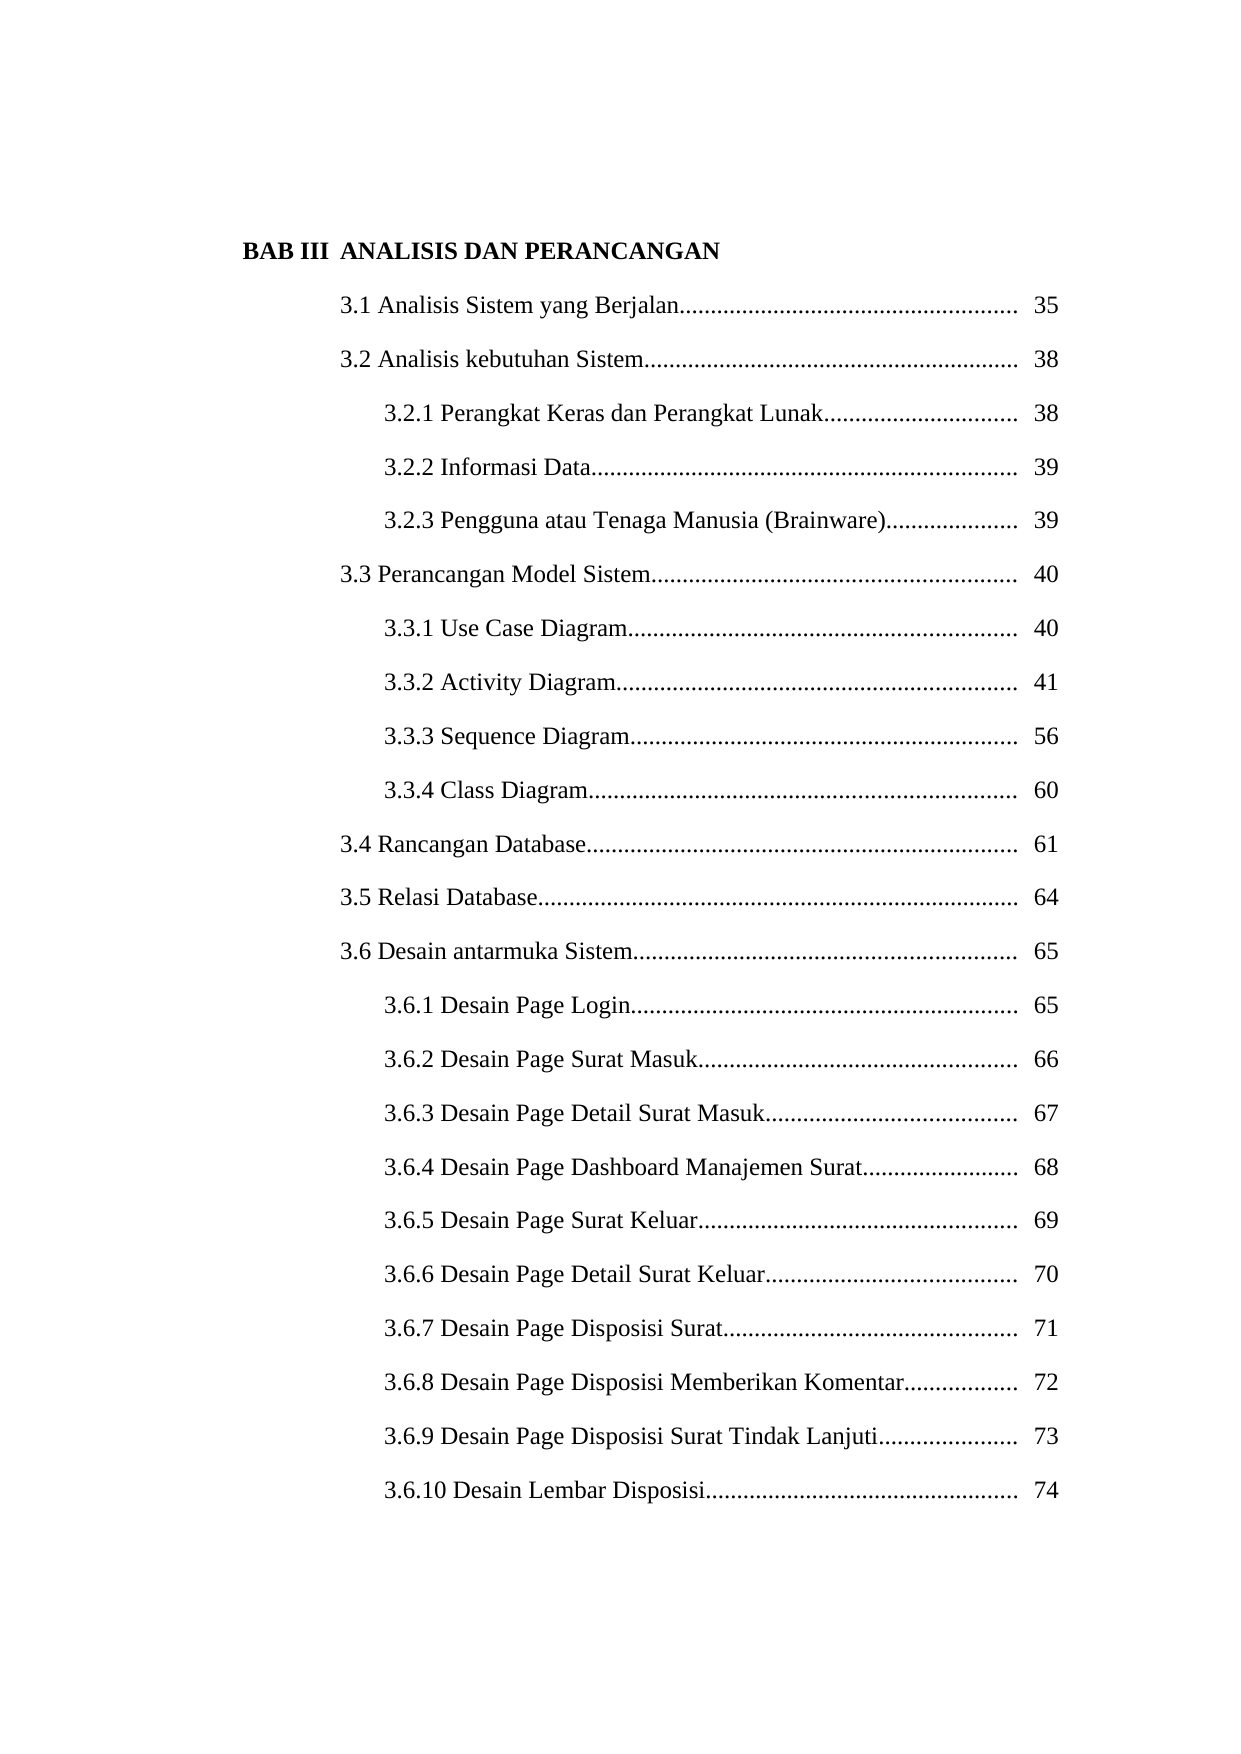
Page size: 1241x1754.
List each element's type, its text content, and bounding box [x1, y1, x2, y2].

text 3.3.2 Activity Diagram 41 [384, 667, 1063, 696]
text 3.6.2 Desain Page Surat Masuk 66 [384, 1044, 1063, 1073]
text 3.4 Rancangan Database 61 [340, 829, 1063, 857]
text 3.6.5 Desain Page Surat Keluar 69 [384, 1206, 1063, 1234]
text 3.6.8 Desain Page Disposisi Memberikan Komentar 72 [384, 1367, 1063, 1396]
text 3.1 Analisis Sistem yang Berjalan 35 [340, 290, 1063, 319]
text 3.2.3 Pengguna atau Tenaga Manusia (Brainware) 39 [384, 506, 1063, 534]
text 3.6.7 Desain Page Disposisi Surat 71 [384, 1313, 1063, 1342]
text BAB III ANALISIS DAN PERANCANGAN [236, 236, 1063, 265]
text 3.6.3 Desain Page Detail Surat Masuk 67 [384, 1098, 1063, 1127]
text 3.2.2 Informasi Data 39 [384, 452, 1063, 480]
text 3.6.6 Desain Page Detail Surat Keluar 70 [384, 1259, 1063, 1288]
text 3.5 Relasi Database 64 [340, 882, 1063, 911]
text 3.3.4 Class Diagram 60 [384, 775, 1063, 803]
text 3.6.1 Desain Page Login 65 [384, 990, 1063, 1019]
text 3.3.1 Use Case Diagram 40 [384, 613, 1063, 642]
text 3.3.3 Sequence Diagram 56 [384, 721, 1063, 750]
text 3.3 Perancangan Model Sistem 40 [340, 559, 1063, 588]
text 3.6.10 Desain Lembar Disposisi 74 [384, 1475, 1063, 1504]
text 3.6 Desain antarmuka Sistem 65 [340, 936, 1063, 965]
text 3.2 Analisis kebutuhan Sistem 38 [340, 344, 1063, 373]
text 3.6.4 Desain Page Dashboard Manajemen Surat 68 [384, 1152, 1063, 1181]
text 3.6.9 Desain Page Disposisi Surat Tindak Lanjuti 73 [384, 1421, 1063, 1450]
text 3.2.1 Perangkat Keras dan Perangkat Lunak 38 [384, 398, 1063, 427]
